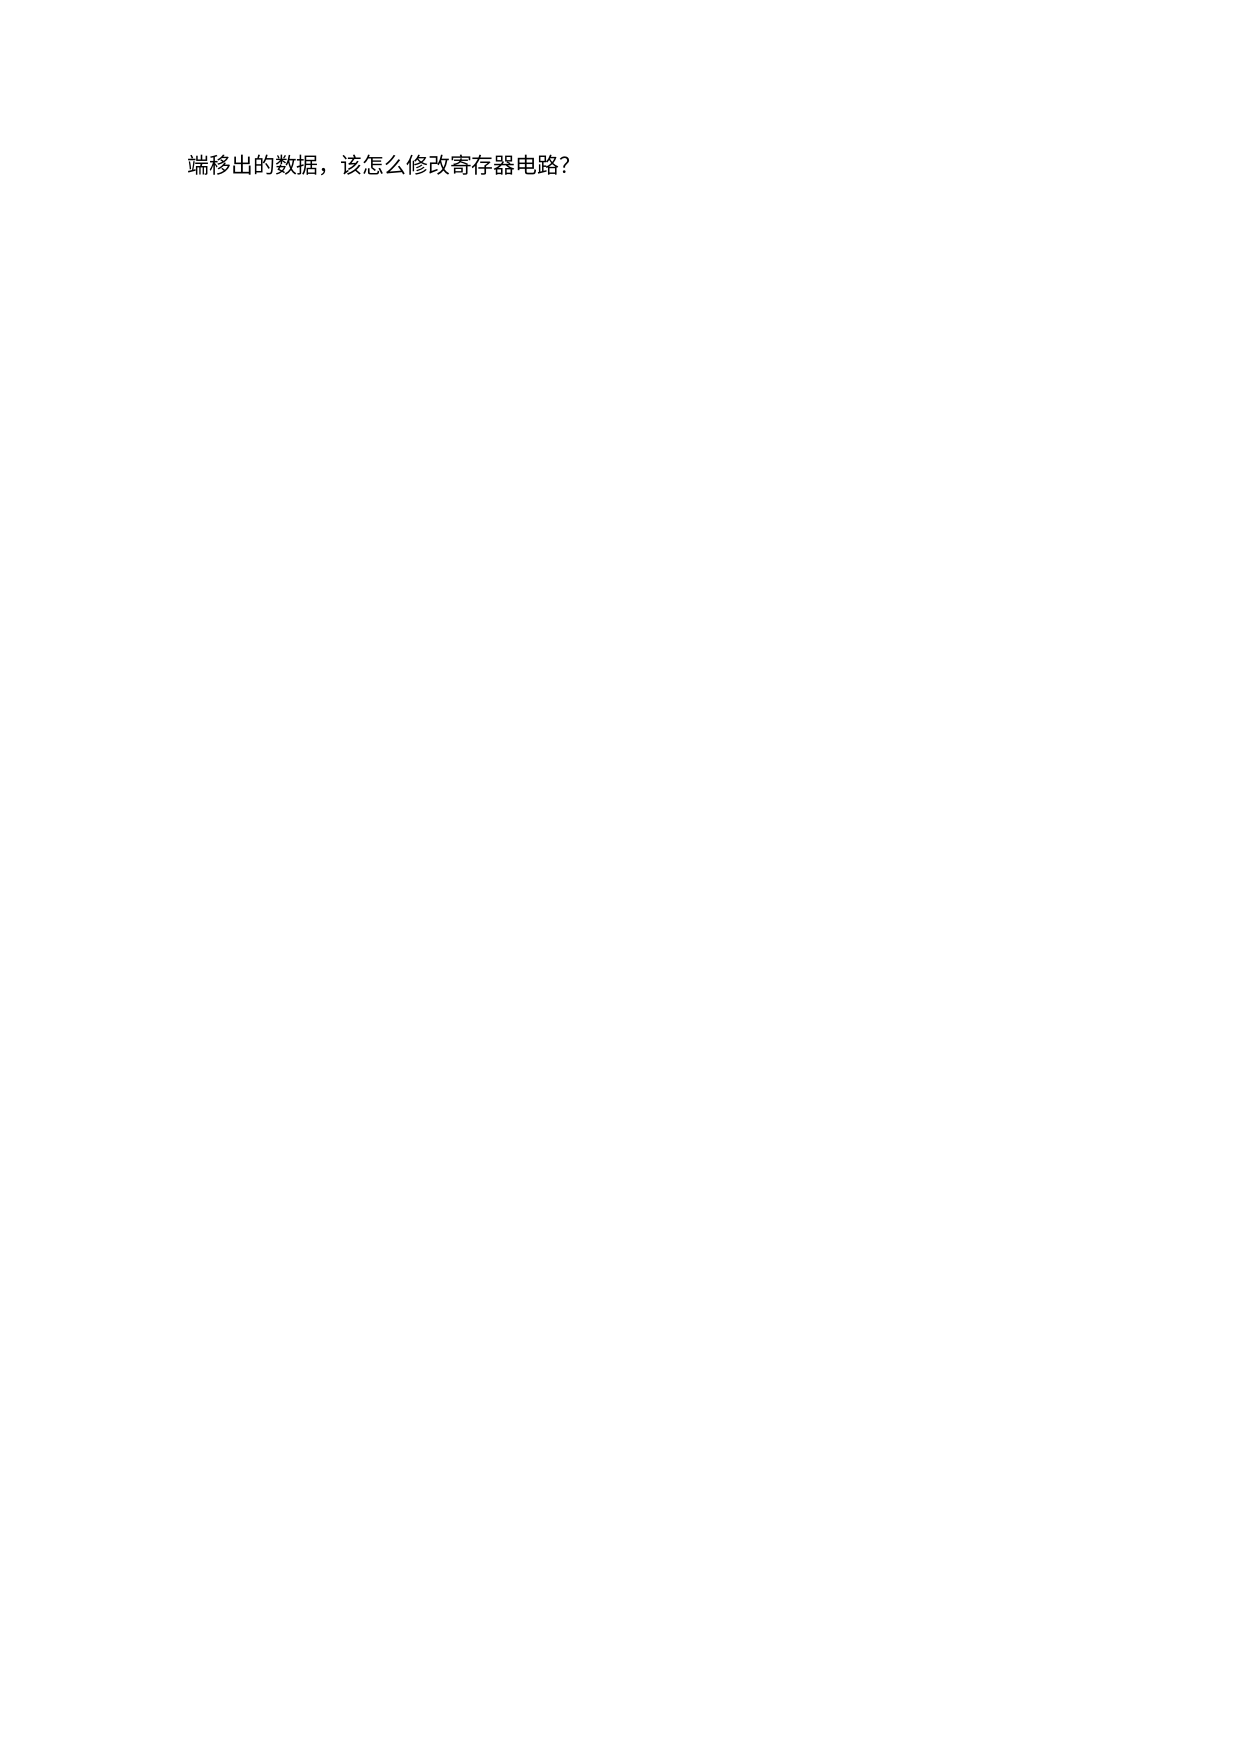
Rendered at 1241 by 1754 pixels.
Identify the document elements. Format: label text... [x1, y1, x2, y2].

text 端移出的数据，该怎么修改寄存器电路？ [187, 156, 1075, 178]
